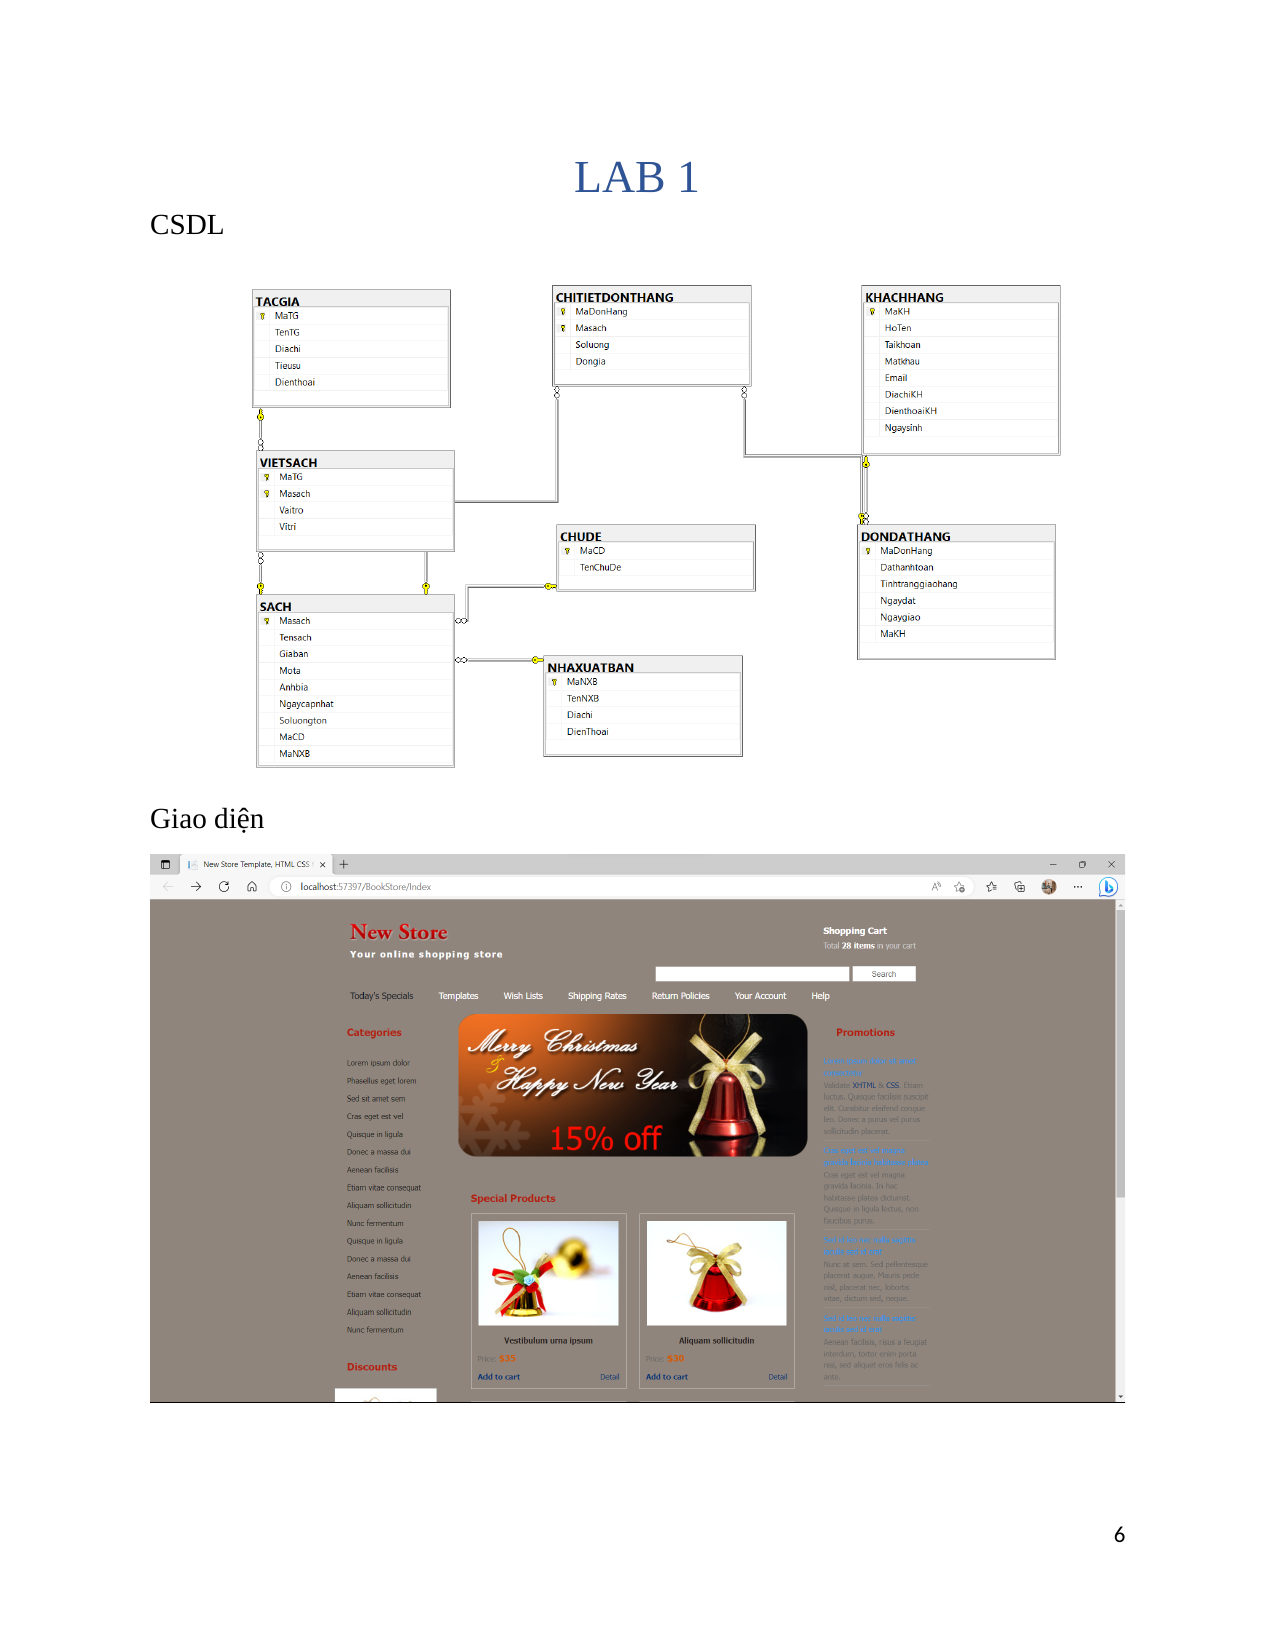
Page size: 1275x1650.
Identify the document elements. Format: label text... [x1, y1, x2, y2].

text CSDL [150, 207, 1125, 240]
picture [150, 854, 1125, 1403]
subtitle LAB 1 [150, 150, 1125, 203]
text Giao diện [150, 802, 1125, 835]
picture [150, 259, 1125, 783]
